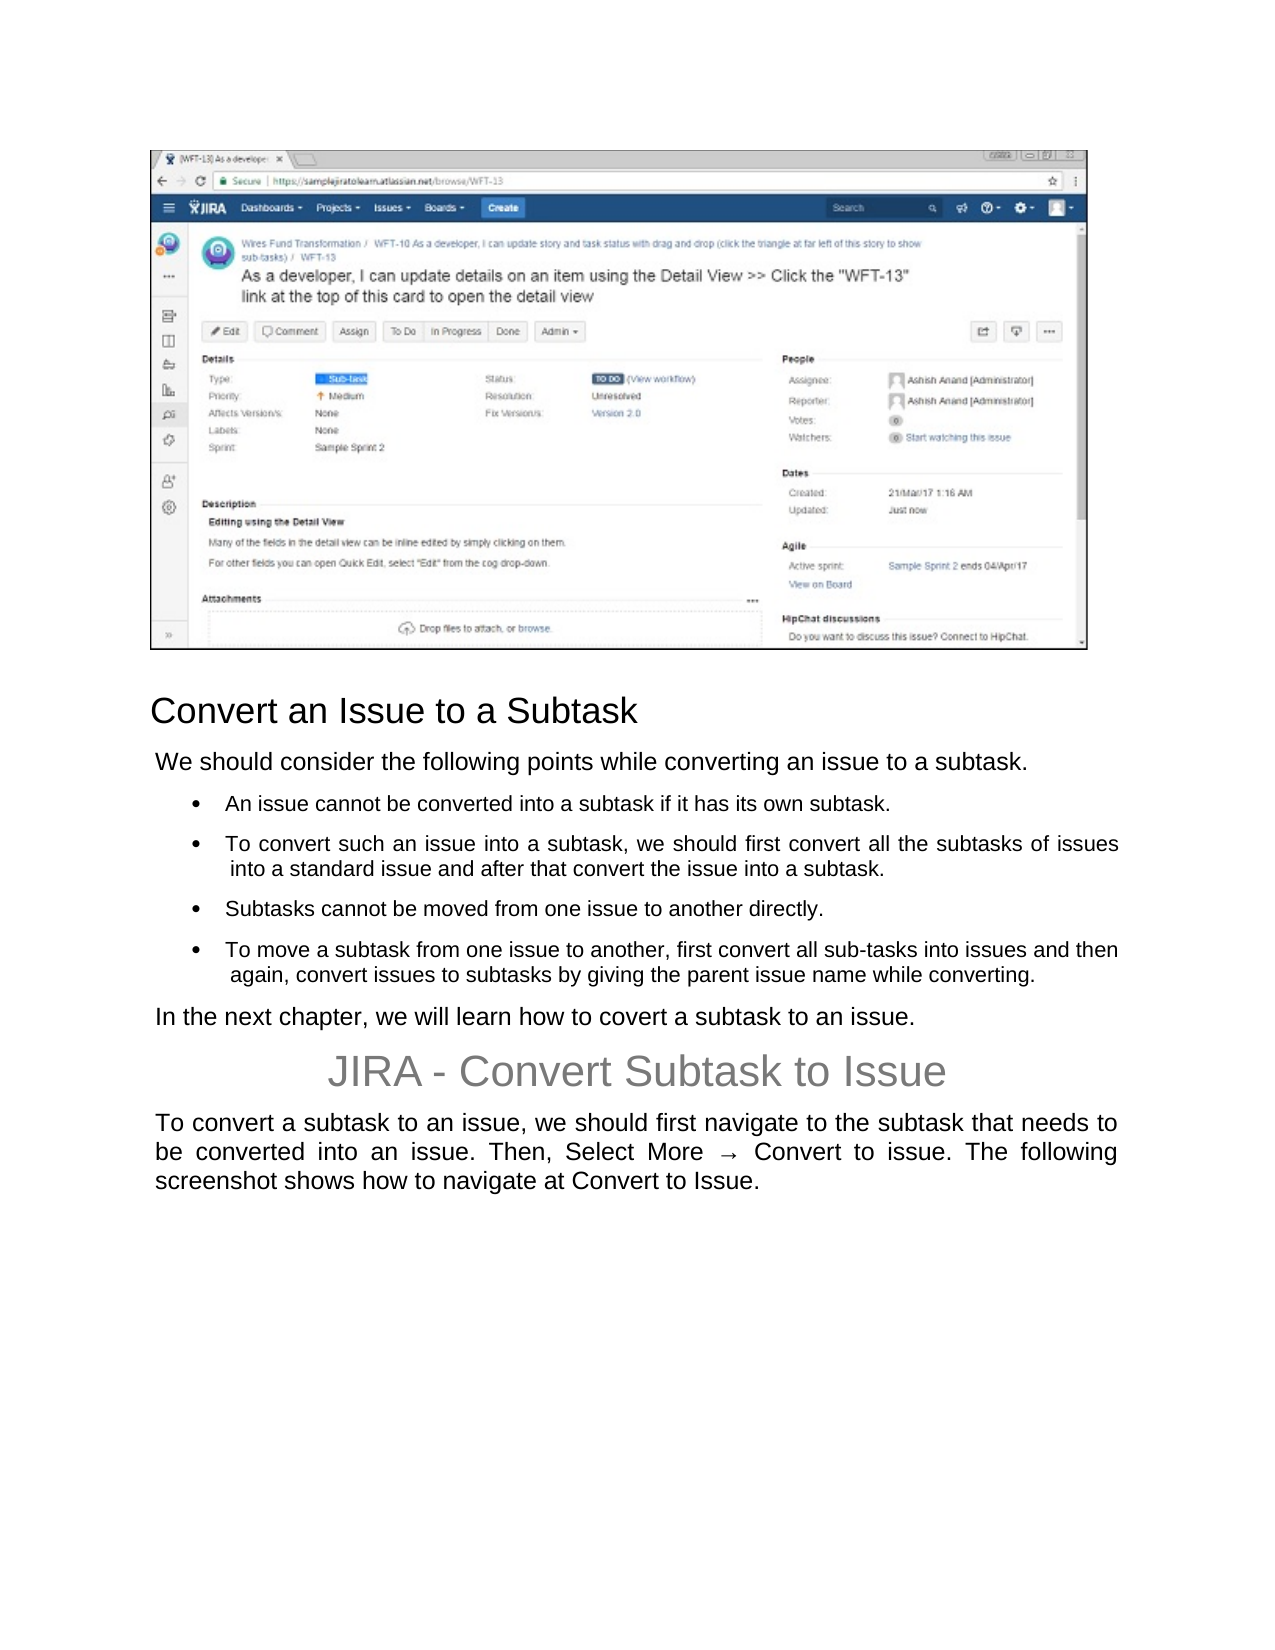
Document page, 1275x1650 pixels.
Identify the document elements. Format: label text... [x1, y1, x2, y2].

list To move a subtask from one issue to another, first convert all sub-tasks into issues and then again, convert issues to subtasks by giving the parent issue name while converting. [192, 936, 1120, 987]
text Convert an Issue to a Subtask [150, 681, 1125, 731]
text To convert a subtask to an issue, we should first navigate to the subtask that needs to be converted into an issue. Then, Select More → Convert to issue. The following screenshot shows how to navigate at Convert to Issue. [155, 1108, 1120, 1195]
text JIRA - Convert Subtask to Issue [150, 1046, 1125, 1096]
text In the next chapter, we will learn how to covert a subtask to an issue. [155, 1002, 1120, 1031]
list To convert such an issue into a subtask, we should first convert all the subtasks of issues into a standard issue and after that convert the issue into a subtask. [192, 831, 1120, 881]
list Subtasks cannot be moved from one issue to another directly. [192, 896, 1120, 921]
text We should consider the following points while converting an issue to a subtask. [155, 747, 1120, 776]
picture [150, 150, 1088, 650]
list An issue cannot be converted into a subtask if it has its own subtask. [192, 791, 1120, 816]
